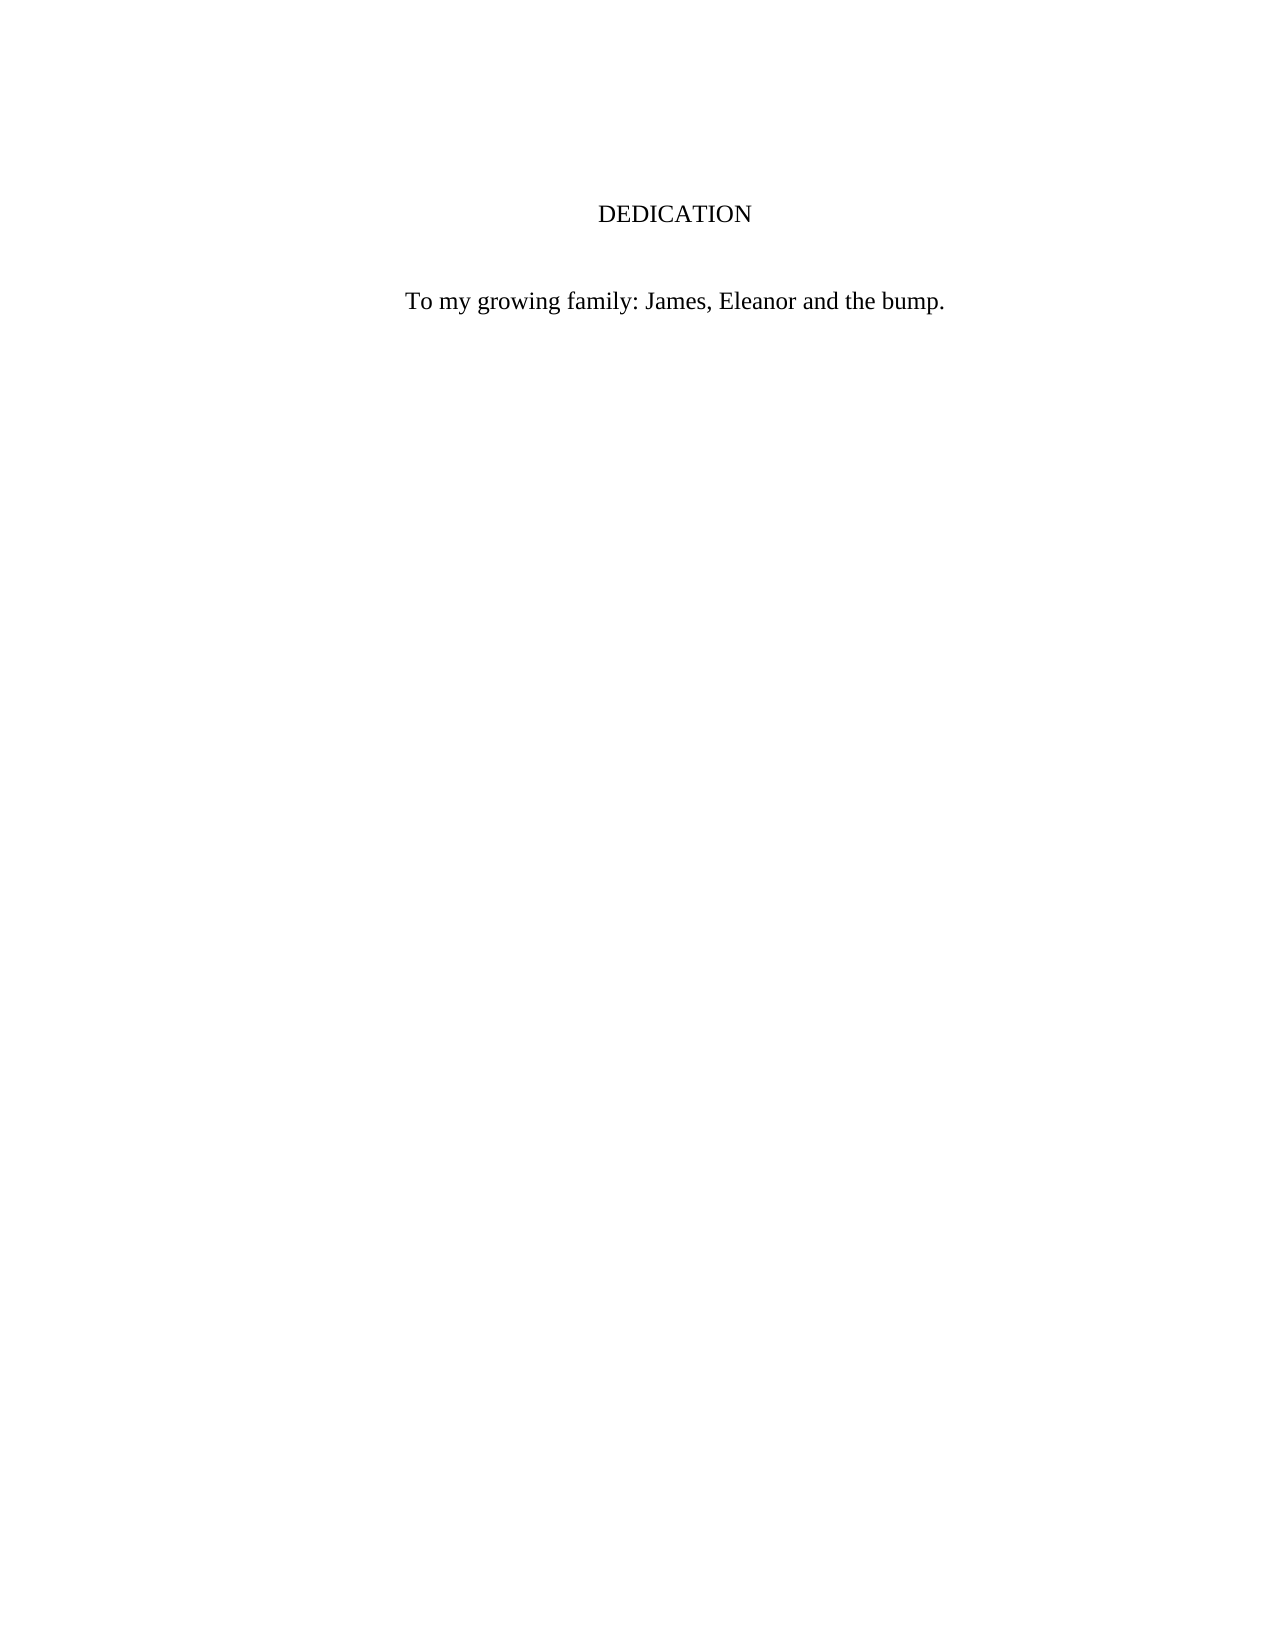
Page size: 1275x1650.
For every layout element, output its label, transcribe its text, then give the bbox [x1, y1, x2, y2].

text DEDICATION [225, 199, 1125, 228]
text To my growing family: James, Eleanor and the bump. [225, 286, 1125, 314]
